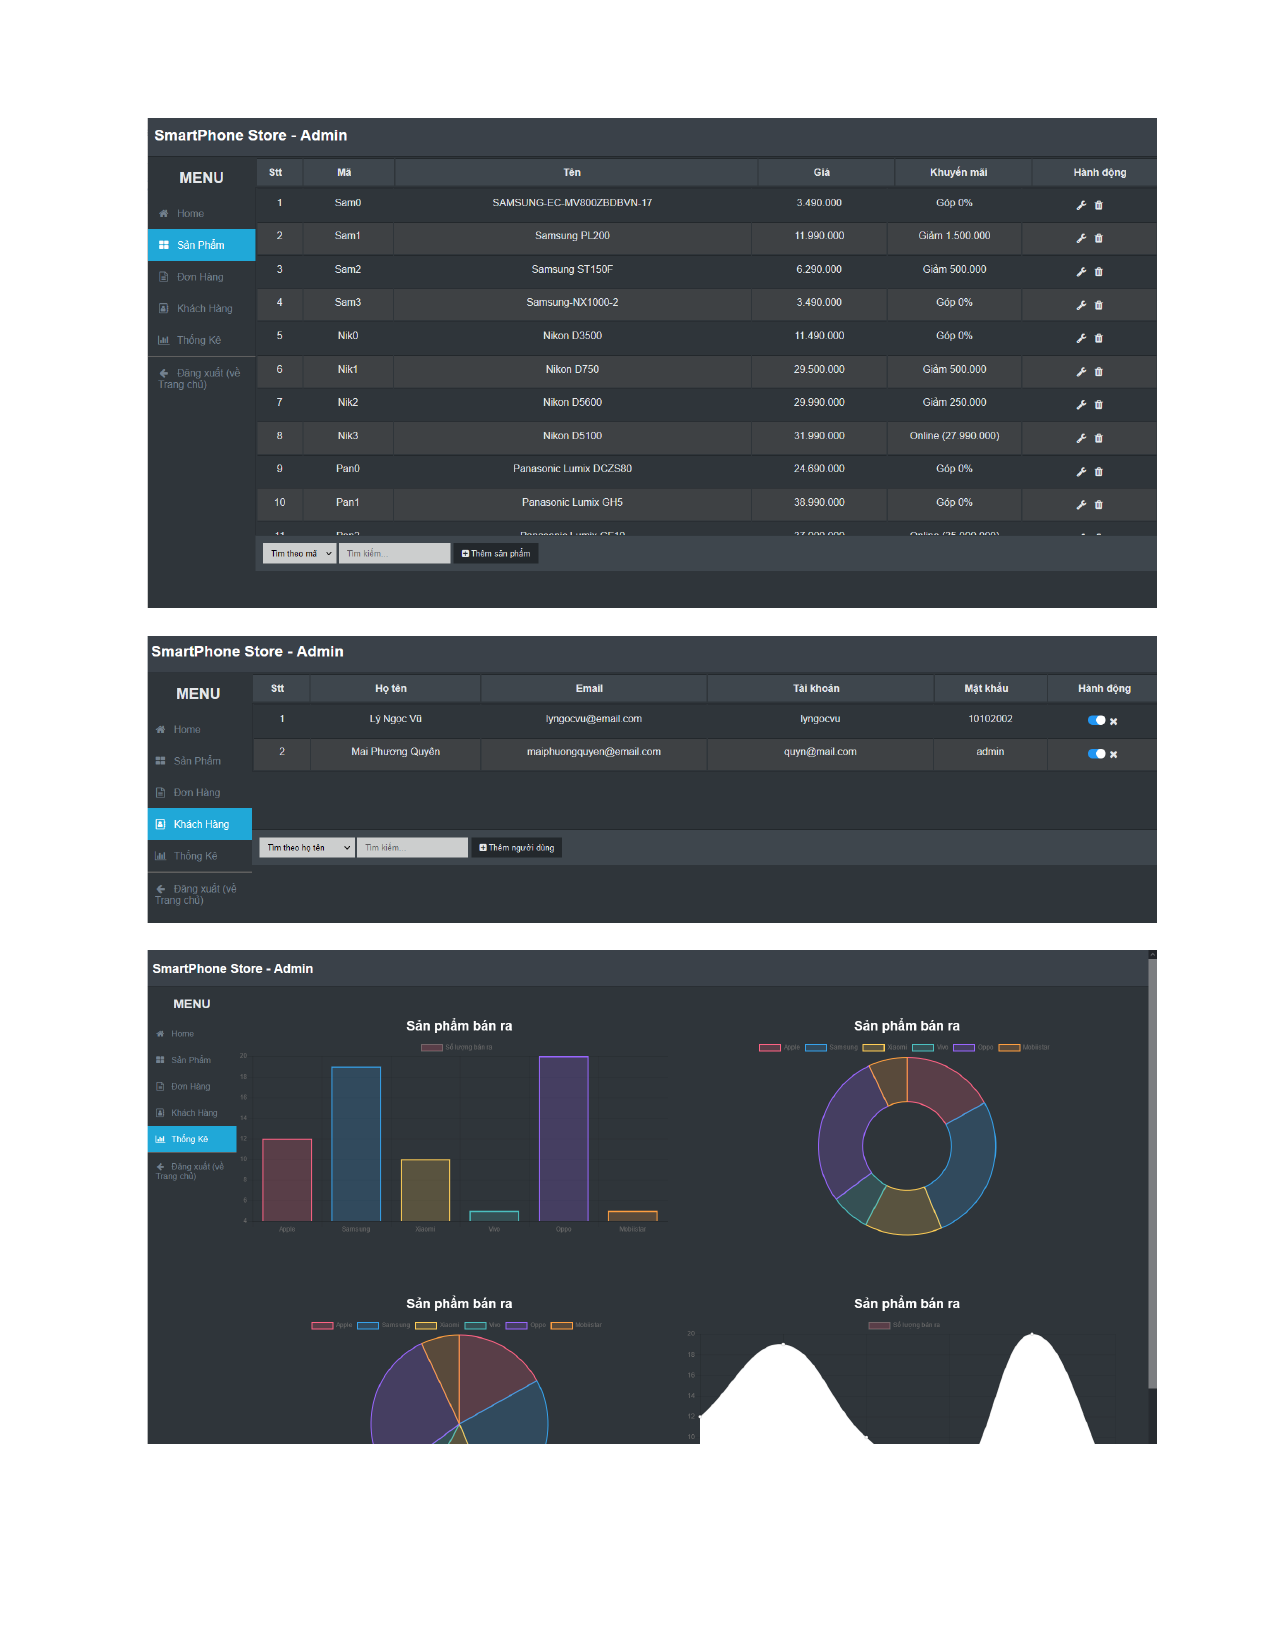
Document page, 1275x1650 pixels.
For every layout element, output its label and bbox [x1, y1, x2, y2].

picture [147, 950, 1157, 1444]
picture [147, 636, 1157, 923]
picture [147, 118, 1157, 608]
